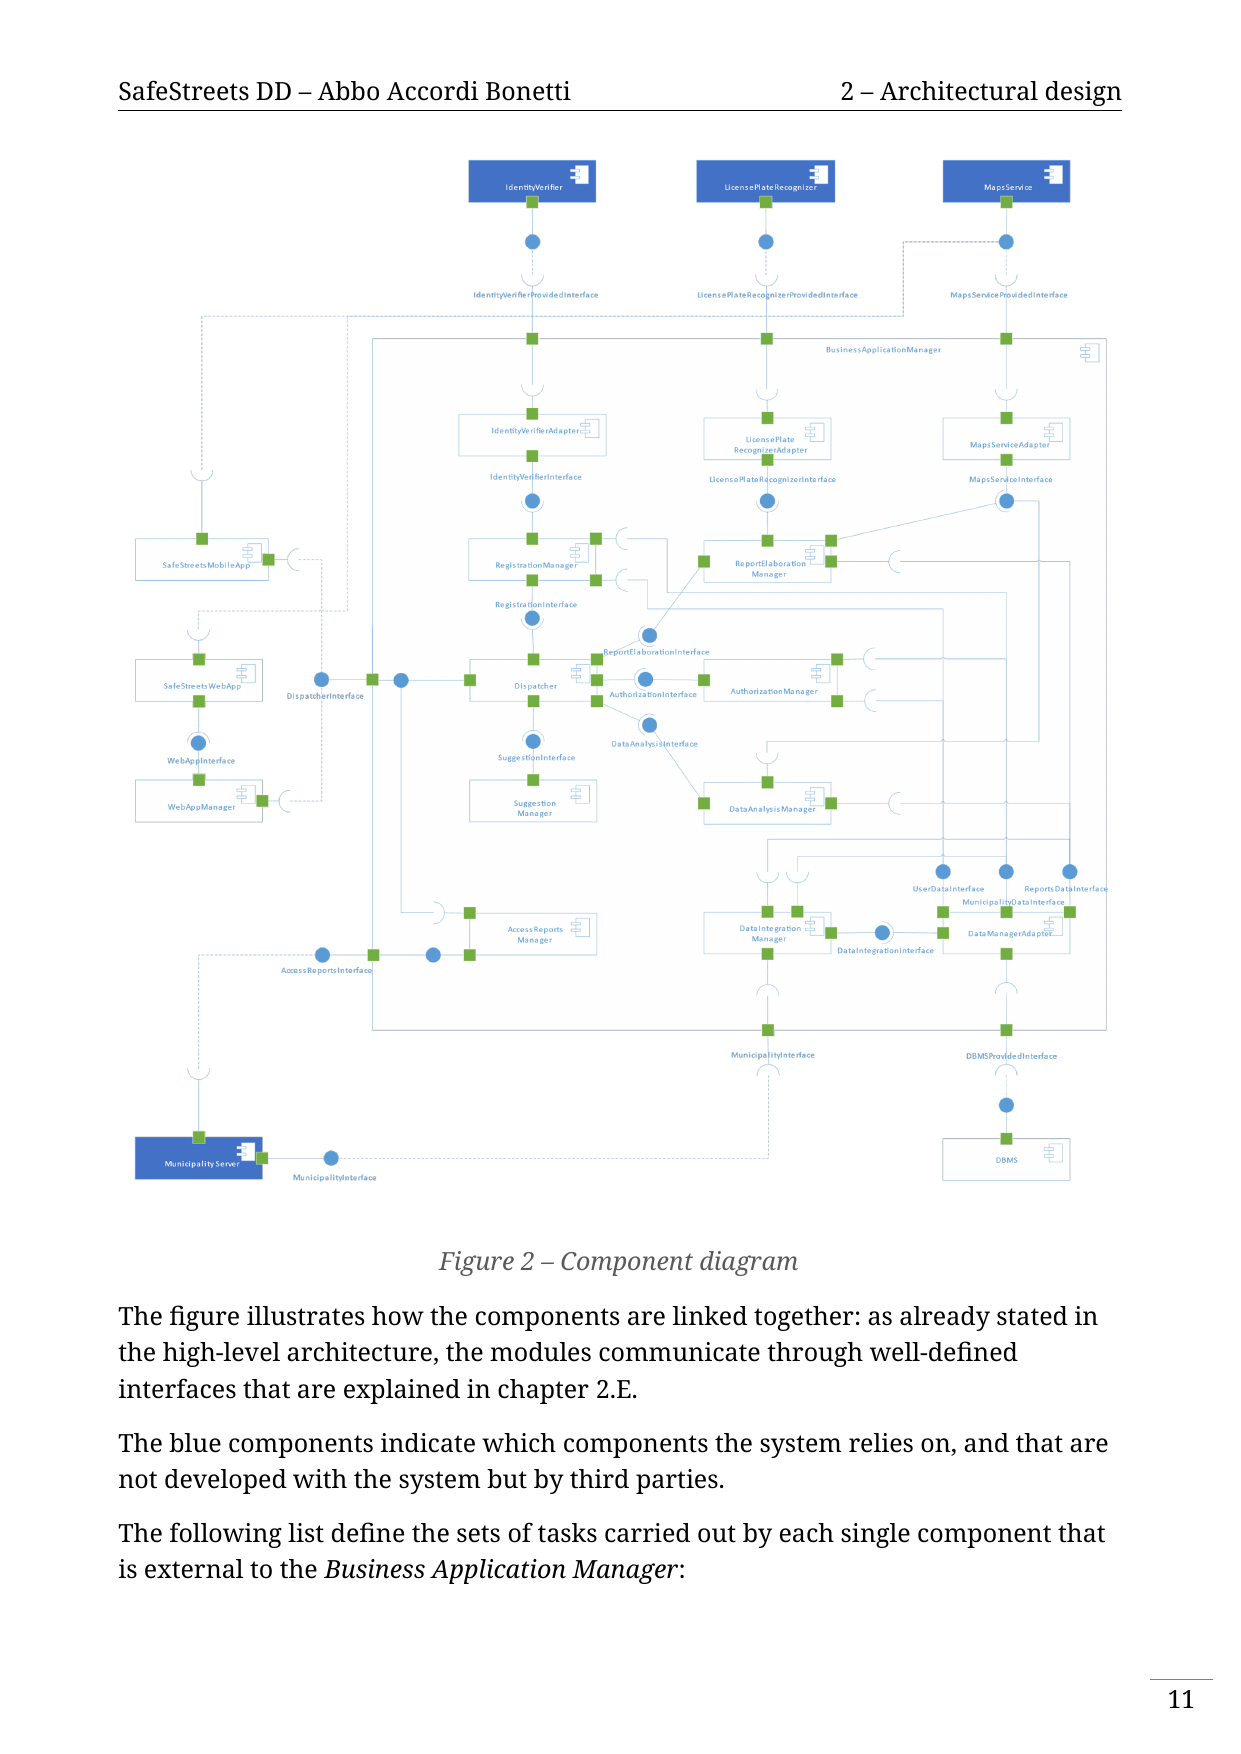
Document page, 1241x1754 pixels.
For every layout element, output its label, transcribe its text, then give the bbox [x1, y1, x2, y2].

text The following list define the sets of tasks carried out by each single component that is external to the Business Application Manager: [118, 1515, 1122, 1586]
text Figure 2 – Component diagram [118, 1243, 1122, 1277]
picture [122, 147, 1119, 1224]
text The blue components indicate which components the system relies on, and that are not developed with the system but by third parties. [118, 1425, 1122, 1496]
text The figure illustrates how the components are linked together: as already stated in the high-level architecture, the modules communicate through well-defined interfaces that are explained in chapter 2.E. [118, 1298, 1122, 1406]
